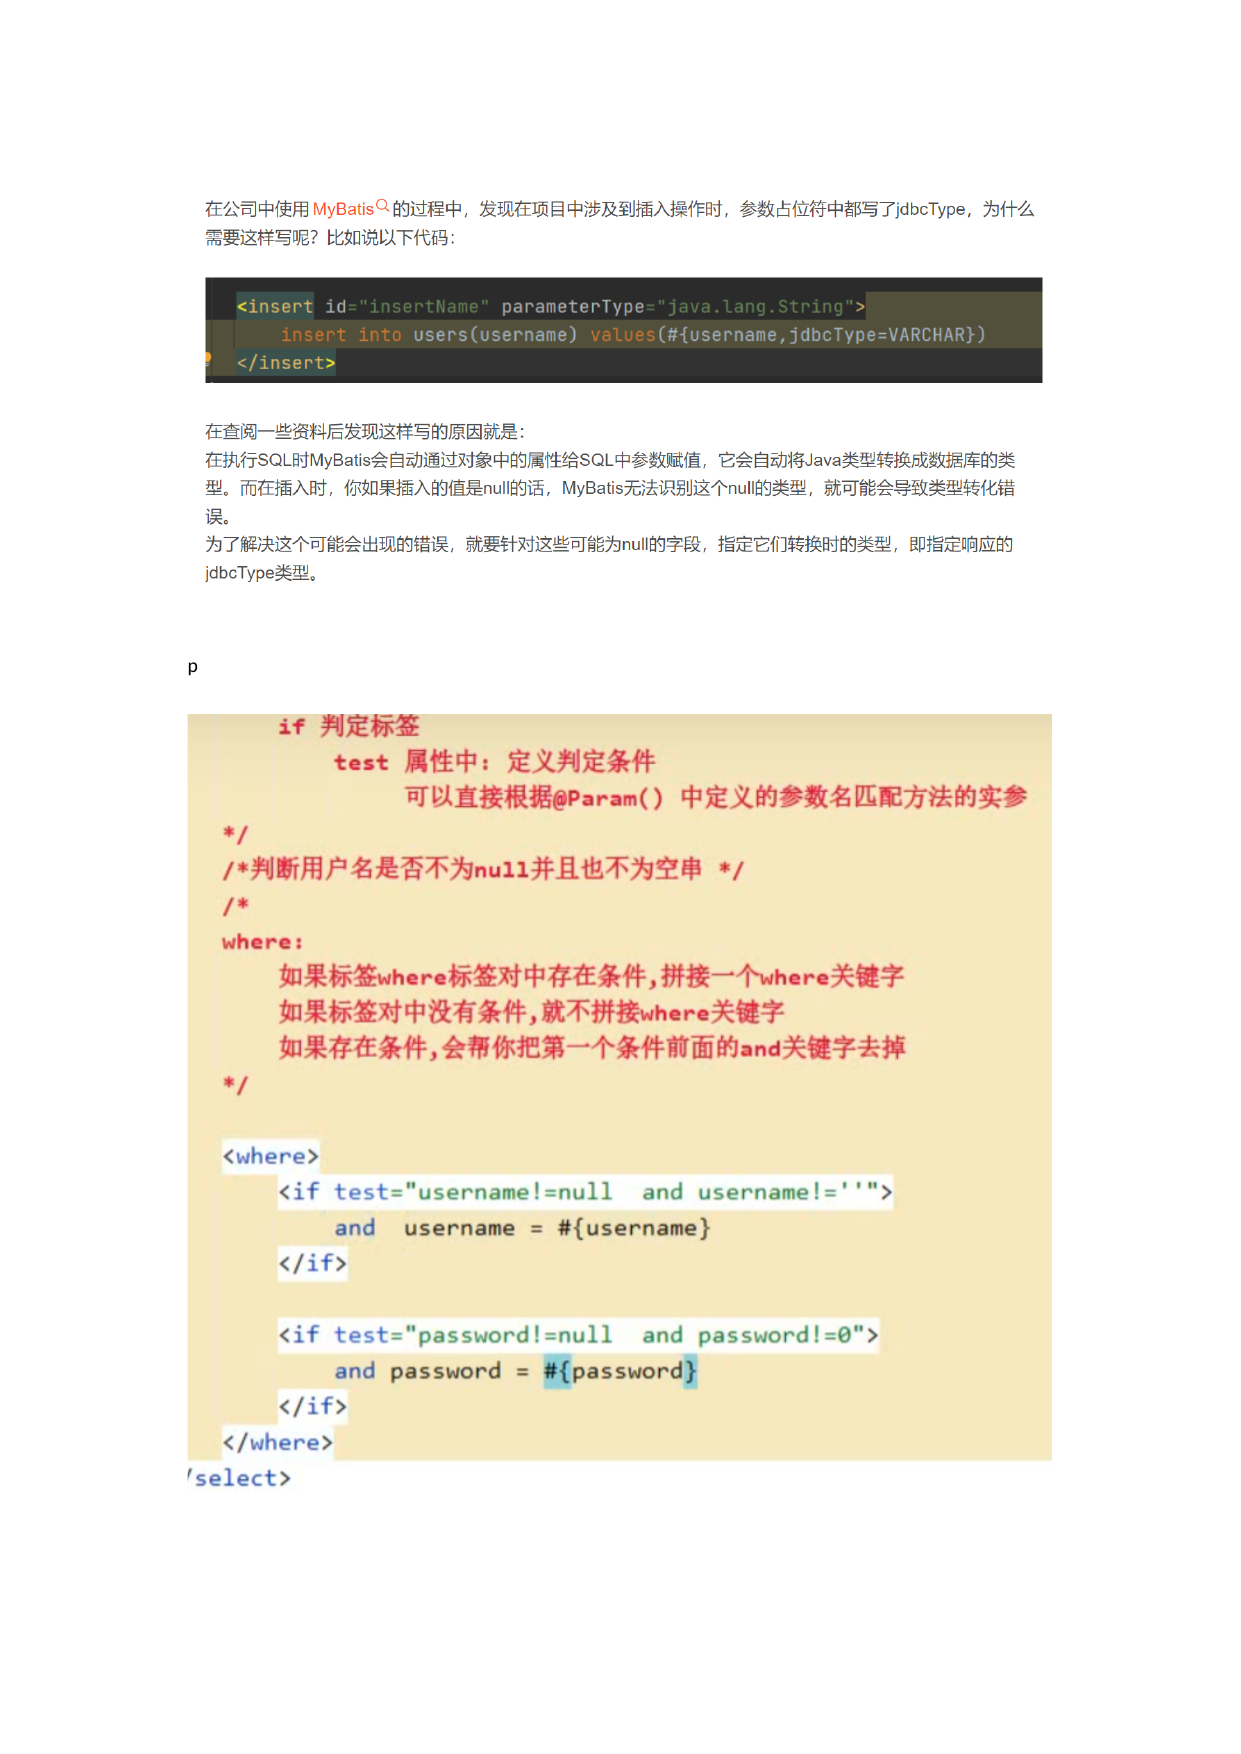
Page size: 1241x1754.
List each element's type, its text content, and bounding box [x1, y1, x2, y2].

picture [187, 162, 1052, 604]
picture [187, 714, 1052, 1492]
list p [187, 649, 1053, 682]
